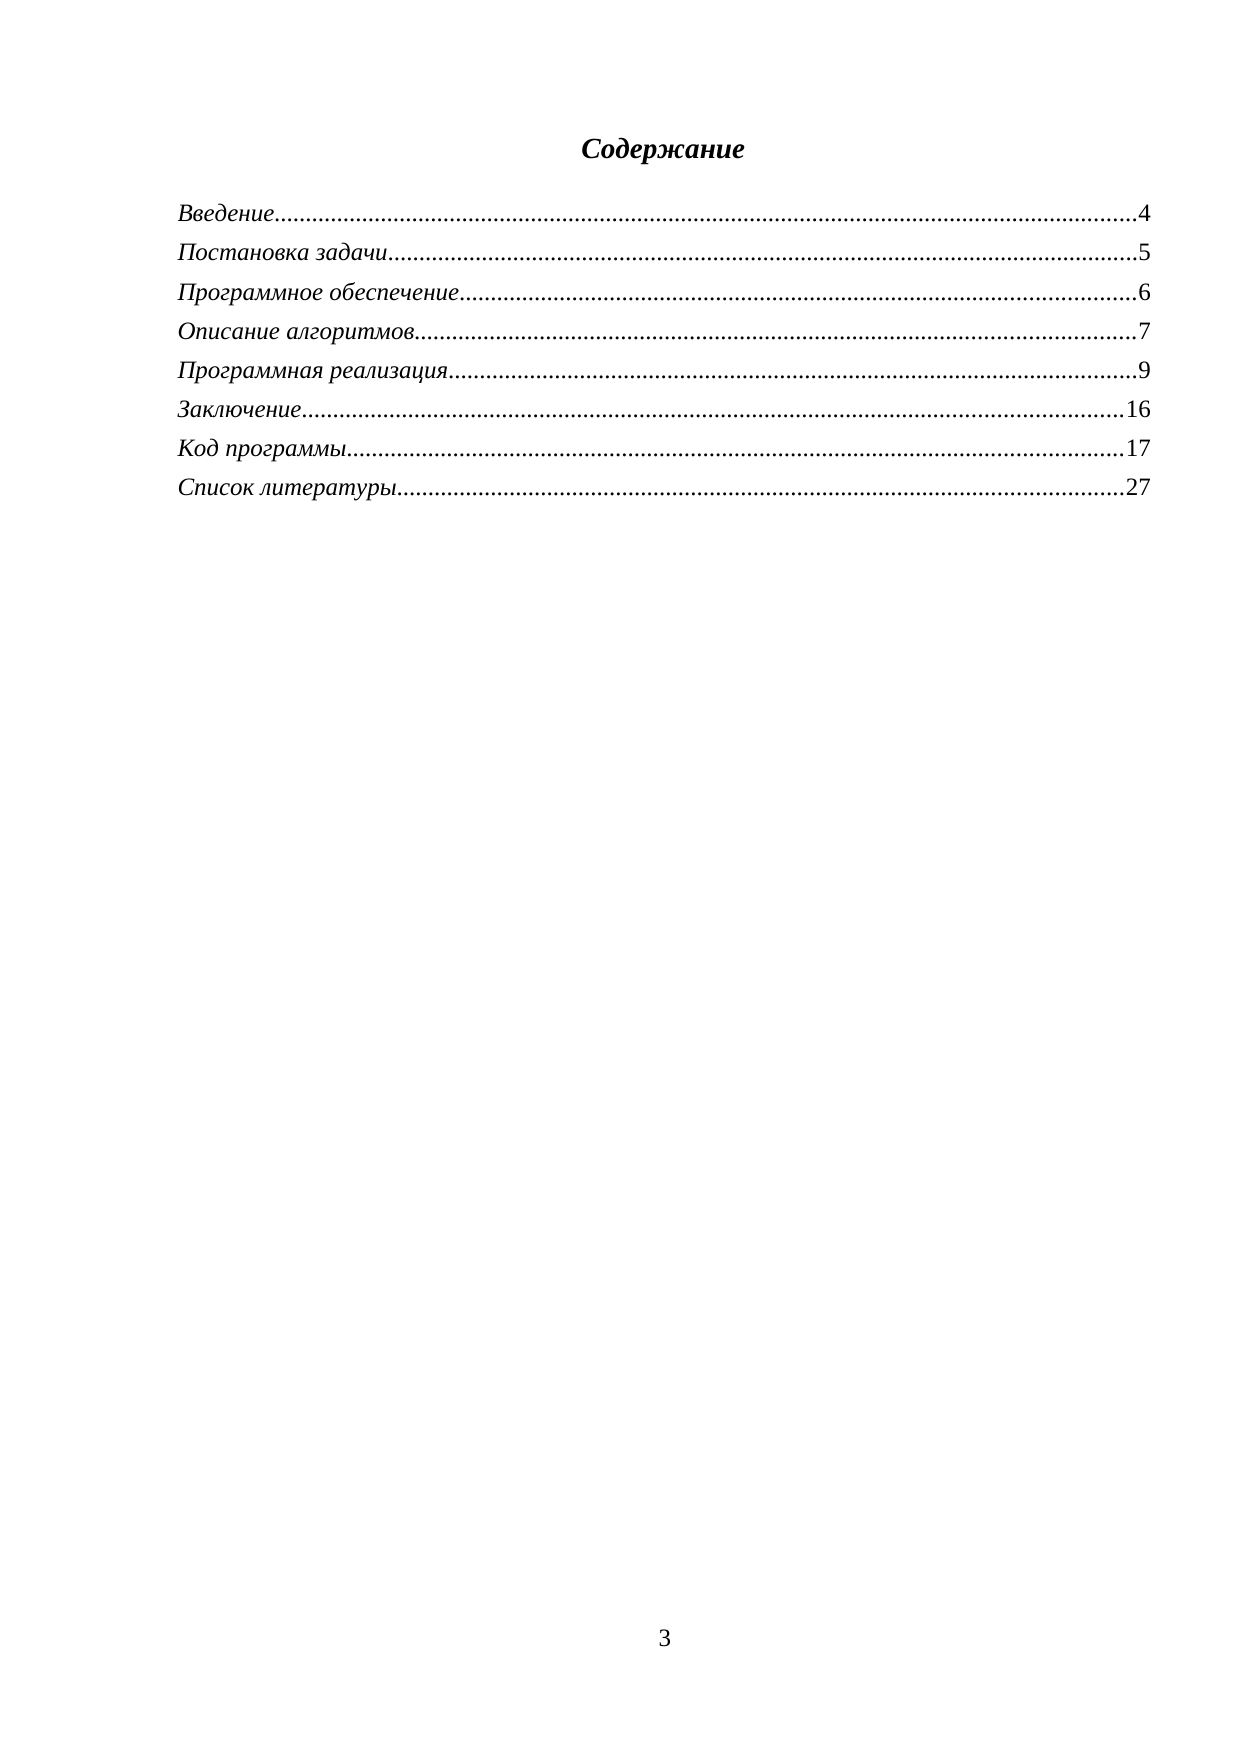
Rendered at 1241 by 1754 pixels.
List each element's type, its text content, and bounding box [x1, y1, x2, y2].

text Содержание [177, 131, 1152, 165]
